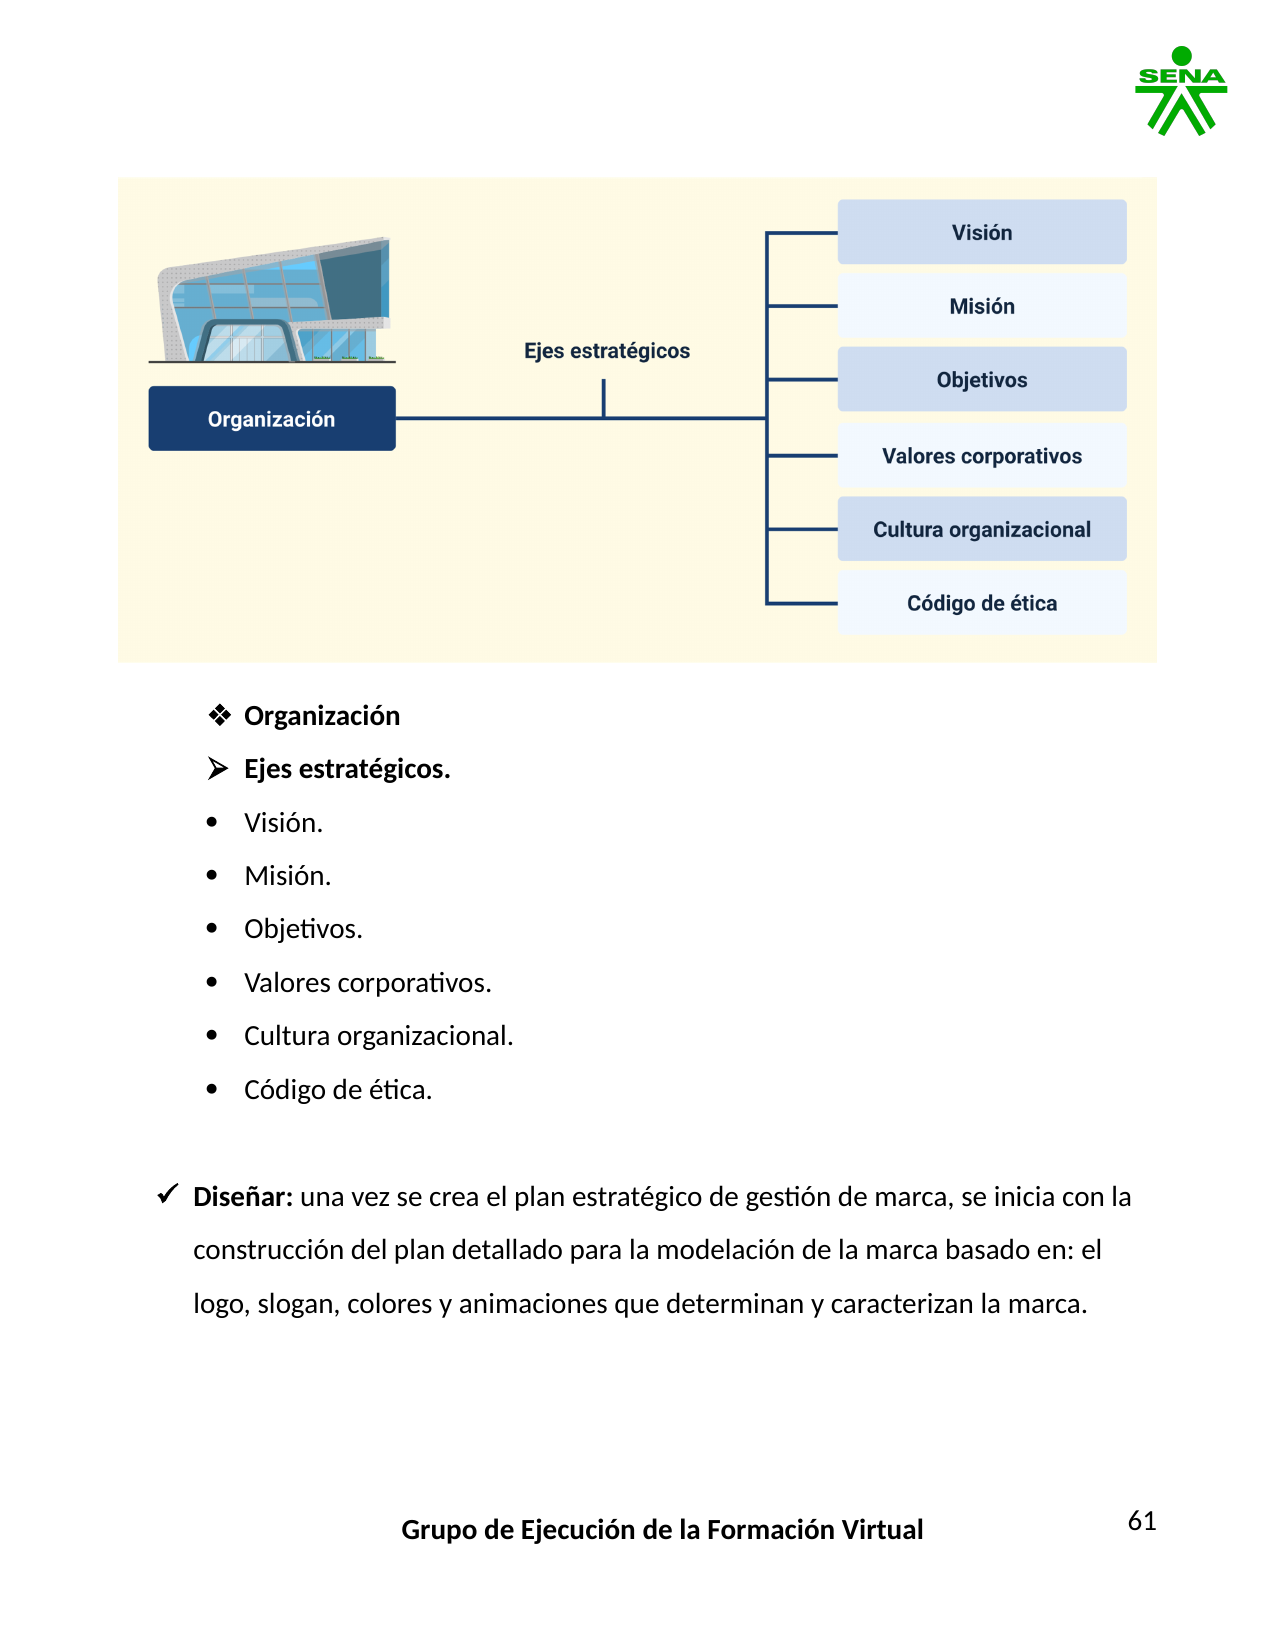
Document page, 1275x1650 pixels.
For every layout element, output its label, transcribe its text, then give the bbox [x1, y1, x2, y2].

list Valores corporativos. [207, 964, 1157, 1000]
list Visión. [207, 804, 1157, 839]
picture [118, 177, 1157, 663]
picture [1135, 46, 1228, 136]
list Ejes estratégicos. [207, 750, 1157, 786]
list Objetivos. [207, 911, 1157, 946]
list Misión. [207, 857, 1157, 893]
list Código de ética. [207, 1071, 1157, 1107]
list Cultura organizacional. [207, 1017, 1157, 1053]
list Organización [207, 697, 1157, 732]
list Diseñar: una vez se crea el plan estratégico de gestión de marca, se inicia con la construcción del plan detallado para la modelación de la marca basado en: el logo, slogan, colores y animaciones que determinan y caracterizan la marca. [156, 1178, 1157, 1320]
